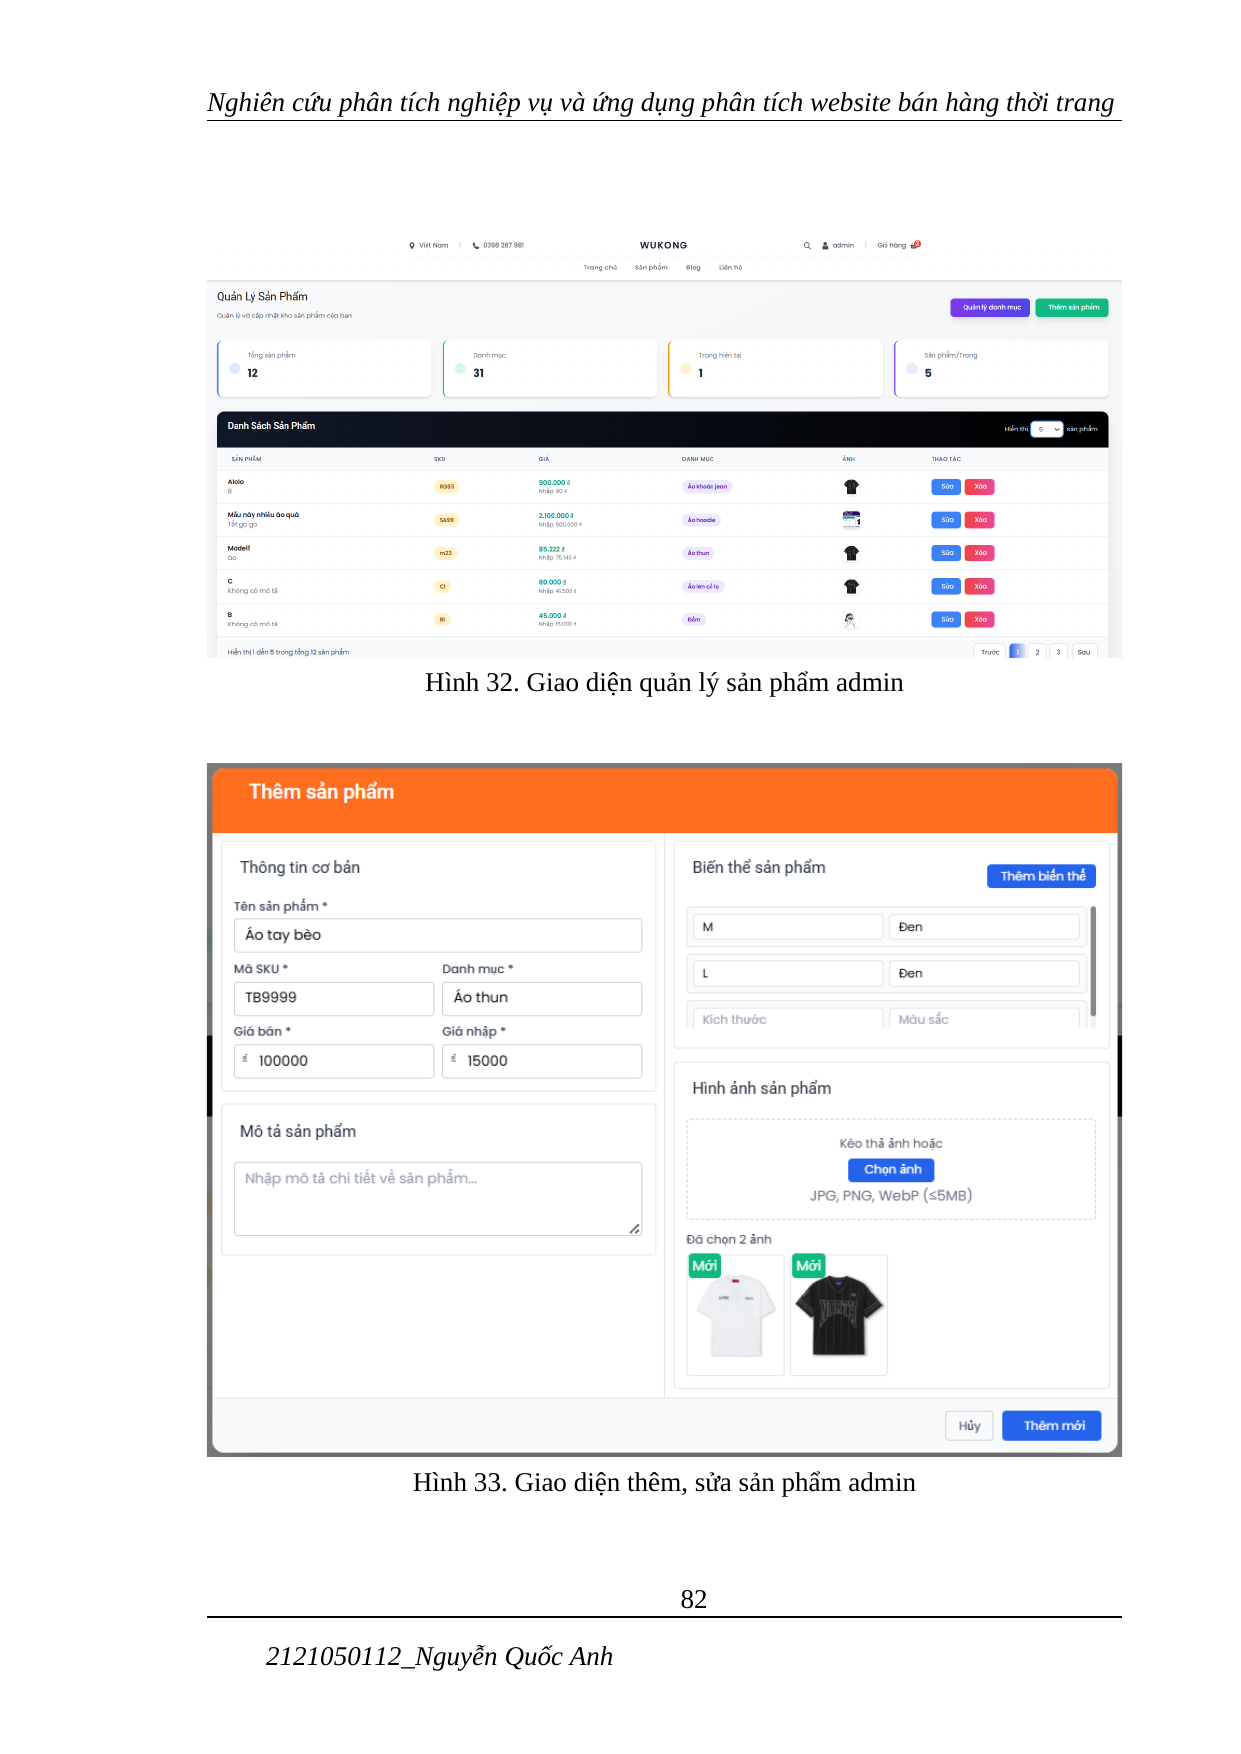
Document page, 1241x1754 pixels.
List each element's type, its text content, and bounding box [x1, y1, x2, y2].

picture [206, 763, 1123, 1457]
picture [206, 236, 1123, 658]
